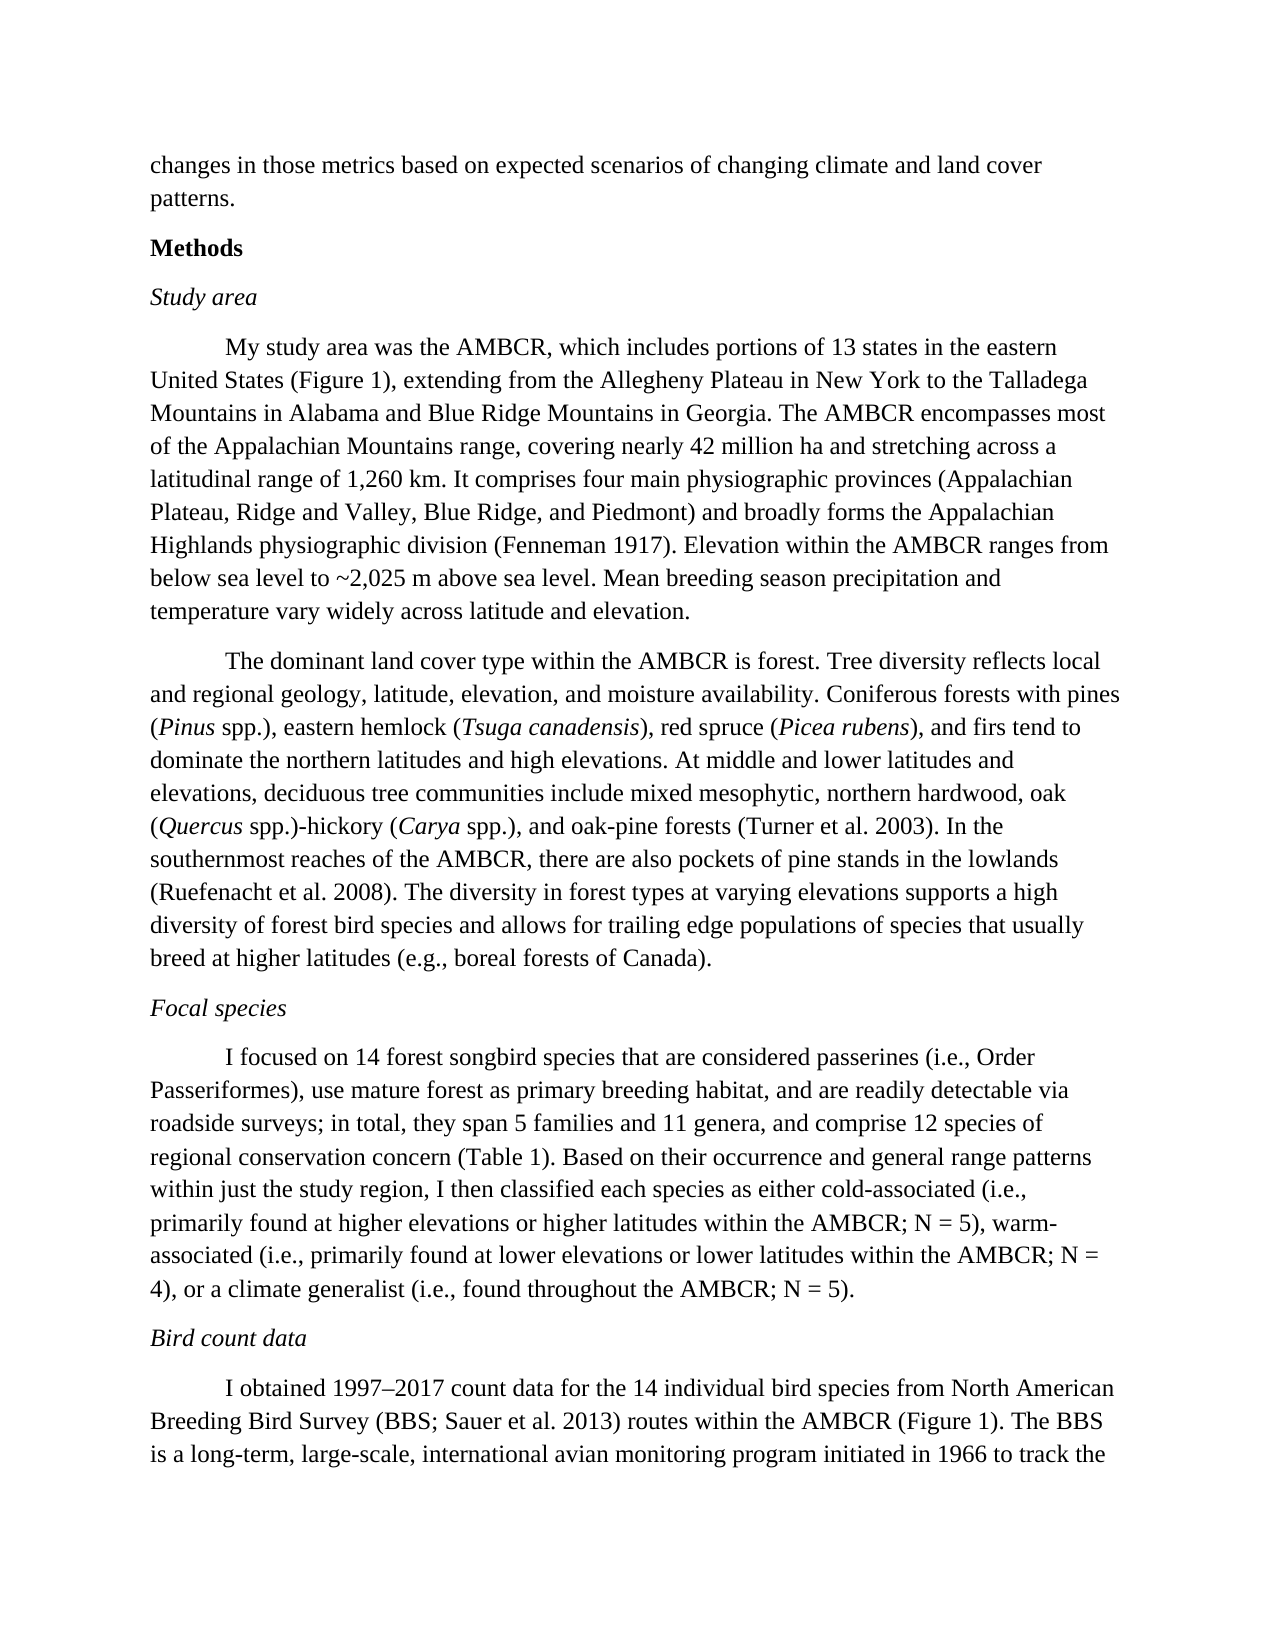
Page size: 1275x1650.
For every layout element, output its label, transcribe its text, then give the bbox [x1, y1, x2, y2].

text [150, 150, 1125, 212]
text The dominant land cover type within the AMBCR is forest. Tree diversity reflects local and regional geology, latitude, elevation, and moisture availability. Coniferous forests with pines (Pinus spp.), eastern hemlock (Tsuga canadensis), red spruce (Picea rubens), and firs tend to dominate the northern latitudes and high elevations. At middle and lower latitudes and elevations, deciduous tree communities include mixed mesophytic, northern hardwood, oak (Quercus spp.)-hickory (Carya spp.), and oak-pine forests (Turner et al. 2003). In the southernmost reaches of the AMBCR, there are also pockets of pine stands in the lowlands (Ruefenacht et al. 2008). The diversity in forest types at varying elevations supports a high diversity of forest bird species and allows for trailing edge populations of species that usually breed at higher latitudes (e.g., boreal forests of Canada). [150, 646, 1125, 972]
text My study area was the AMBCR, which includes portions of 13 states in the eastern United States (Figure 1), extending from the Allegheny Plateau in New York to the Talladega Mountains in Alabama and Blue Ridge Mountains in Georgia. The AMBCR encompasses most of the Appalachian Mountains range, covering nearly 42 million ha and stretching across a latitudinal range of 1,260 km. It comprises four main physiographic provinces (Appalachian Plateau, Ridge and Valley, Blue Ridge, and Piedmont) and broadly forms the Appalachian Highlands physiographic division (Fenneman 1917). Elevation within the AMBCR ranges from below sea level to ~2,025 m above sea level. Mean breeding season precipitation and temperature vary widely across latitude and elevation. [150, 332, 1125, 625]
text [150, 1373, 1125, 1468]
text Study area [150, 282, 1125, 311]
text Bird count data [150, 1323, 1125, 1352]
text Focal species [150, 993, 1125, 1022]
text I focused on 14 forest songbird species that are considered passerines (i.e., Order Passeriformes), use mature forest as primary breeding habitat, and are readily detectable via roadside surveys; in total, they span 5 families and 11 genera, and comprise 12 species of regional conservation concern (Table 1). Based on their occurrence and general range patterns within just the study region, I then classified each species as either cold-associated (i.e., primarily found at higher elevations or higher latitudes within the AMBCR; N = 5), warm-associated (i.e., primarily found at lower elevations or lower latitudes within the AMBCR; N = 4), or a climate generalist (i.e., found throughout the AMBCR; N = 5). [150, 1042, 1125, 1302]
text Methods [150, 233, 1125, 261]
